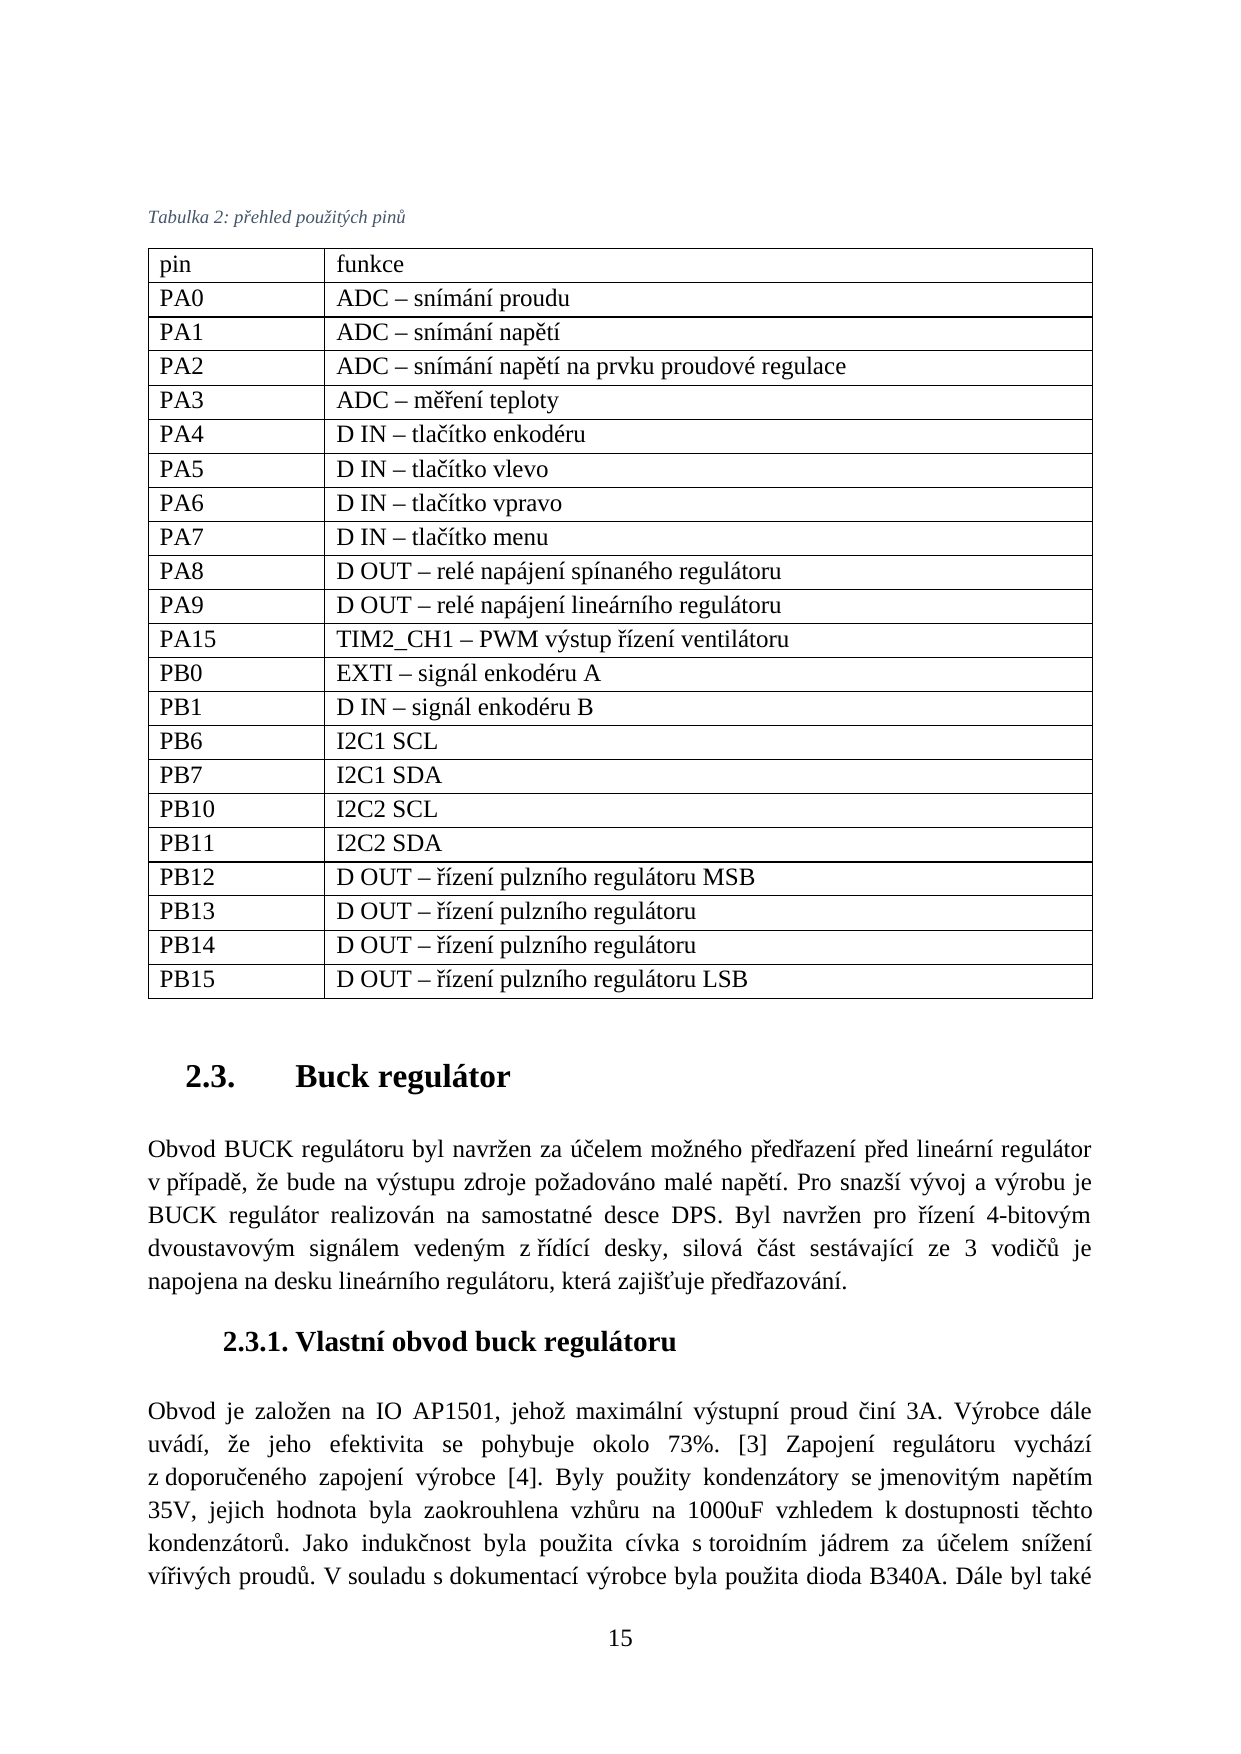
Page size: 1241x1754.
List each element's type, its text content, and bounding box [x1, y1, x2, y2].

table_cell PB12 [149, 863, 324, 895]
table_cell I2C2 SCL [325, 794, 1092, 827]
table_cell TIM2_CH1 – PWM výstup řízení ventilátoru [325, 624, 1092, 657]
table_cell PA4 [149, 420, 324, 453]
table_cell EXTI – signál enkodéru A [325, 658, 1092, 691]
table_cell PB0 [149, 658, 324, 691]
subtitle Buck regulátor [185, 1057, 1093, 1095]
table_cell PB6 [149, 726, 324, 759]
table_cell ADC – snímání proudu [325, 283, 1092, 316]
table_cell ADC – snímání napětí [325, 318, 1092, 350]
table_cell PA8 [149, 556, 324, 589]
table_header pin [149, 249, 324, 282]
table_cell PA2 [149, 351, 324, 384]
table_header funkce [325, 249, 1092, 282]
table_cell I2C1 SCL [325, 726, 1092, 759]
table_cell D IN – tlačítko vlevo [325, 454, 1092, 487]
table_cell D IN – tlačítko menu [325, 522, 1092, 555]
table_cell D OUT – řízení pulzního regulátoru [325, 896, 1092, 929]
table_cell PA3 [149, 386, 324, 418]
text Tabulka 2: přehled použitých pinů [148, 206, 1093, 227]
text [148, 1396, 1093, 1590]
table_cell PB11 [149, 828, 324, 861]
table_cell D OUT – řízení pulzního regulátoru MSB [325, 863, 1092, 895]
table_cell PA1 [149, 318, 324, 350]
table_cell PA6 [149, 488, 324, 521]
table_cell I2C1 SDA [325, 760, 1092, 793]
table_cell PB7 [149, 760, 324, 793]
table_cell D OUT – řízení pulzního regulátoru [325, 931, 1092, 963]
table_cell PA9 [149, 590, 324, 623]
table_cell D OUT – řízení pulzního regulátoru LSB [325, 965, 1092, 998]
table_cell PA0 [149, 283, 324, 316]
table_cell D OUT – relé napájení spínaného regulátoru [325, 556, 1092, 589]
table_cell D IN – tlačítko enkodéru [325, 420, 1092, 453]
table_cell PB1 [149, 692, 324, 725]
table_cell PB14 [149, 931, 324, 963]
subtitle Vlastní obvod buck regulátoru [223, 1324, 1093, 1358]
table_cell D IN – signál enkodéru B [325, 692, 1092, 725]
table_cell I2C2 SDA [325, 828, 1092, 861]
table_cell PA7 [149, 522, 324, 555]
table_cell PA15 [149, 624, 324, 657]
text Obvod BUCK regulátoru byl navržen za účelem možného předřazení před lineární regulátor v případě, že bude na výstupu zdroje požadováno malé napětí. Pro snazší vývoj a výrobu je BUCK regulátor realizován na samostatné desce DPS. Byl navržen pro řízení 4-bitovým dvoustavovým signálem vedeným z řídící desky, silová část sestávající ze 3 vodičů je napojena na desku lineárního regulátoru, která zajišťuje předřazování. [148, 1134, 1093, 1295]
table_cell PB10 [149, 794, 324, 827]
table_cell ADC – snímání napětí na prvku proudové regulace [325, 351, 1092, 384]
table_cell PB15 [149, 965, 324, 998]
table_cell D OUT – relé napájení lineárního regulátoru [325, 590, 1092, 623]
table_cell PA5 [149, 454, 324, 487]
table_cell ADC – měření teploty [325, 386, 1092, 418]
table_cell D IN – tlačítko vpravo [325, 488, 1092, 521]
table_cell PB13 [149, 896, 324, 929]
